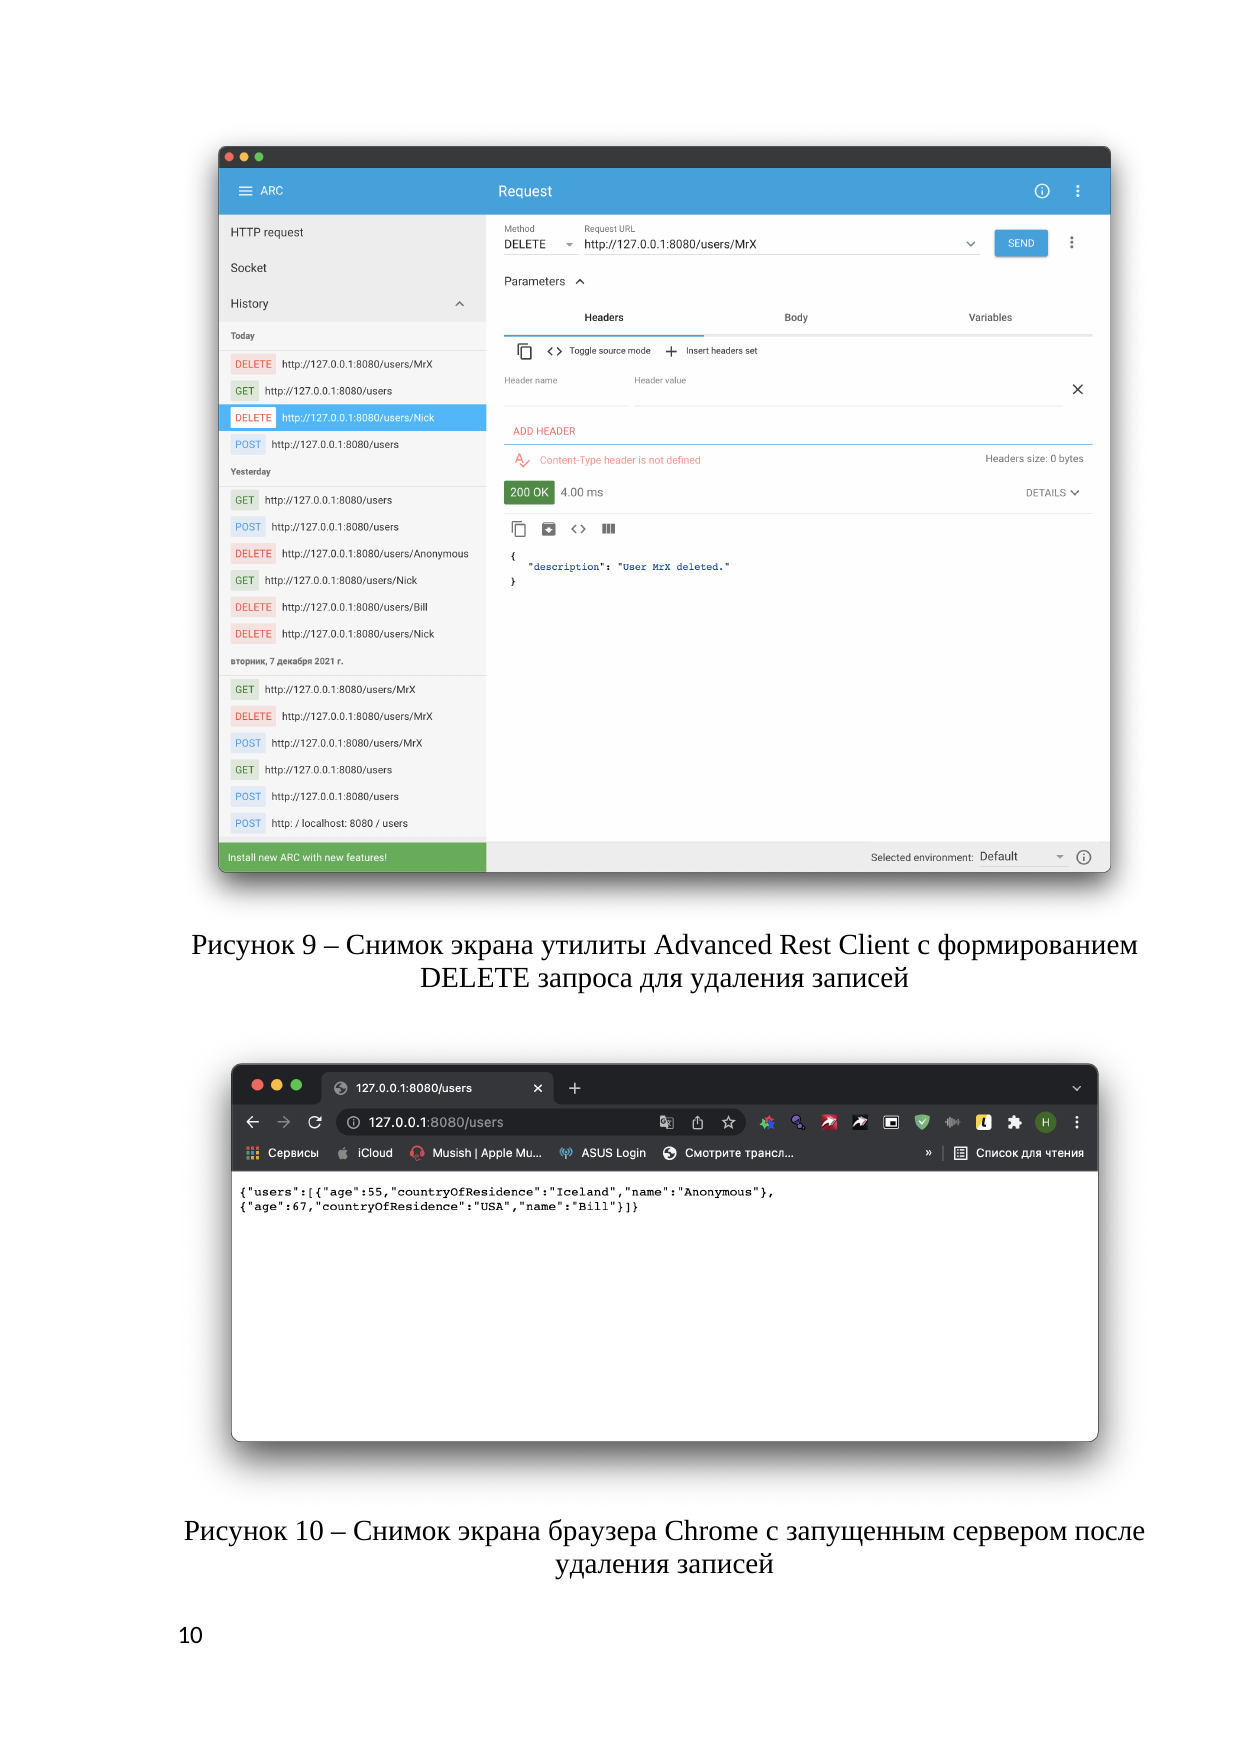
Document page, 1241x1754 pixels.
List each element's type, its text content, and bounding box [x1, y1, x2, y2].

text Рисунок 10 – Снимок экрана браузера Chromе с запущенным сервером после удаления записей [177, 1513, 1152, 1580]
text Рисунок 9 – Снимок экрана утилиты Advanced Rest Client с формированием DELETE запроса для удаления записей [177, 927, 1152, 994]
picture [177, 1027, 1152, 1513]
picture [177, 118, 1152, 927]
